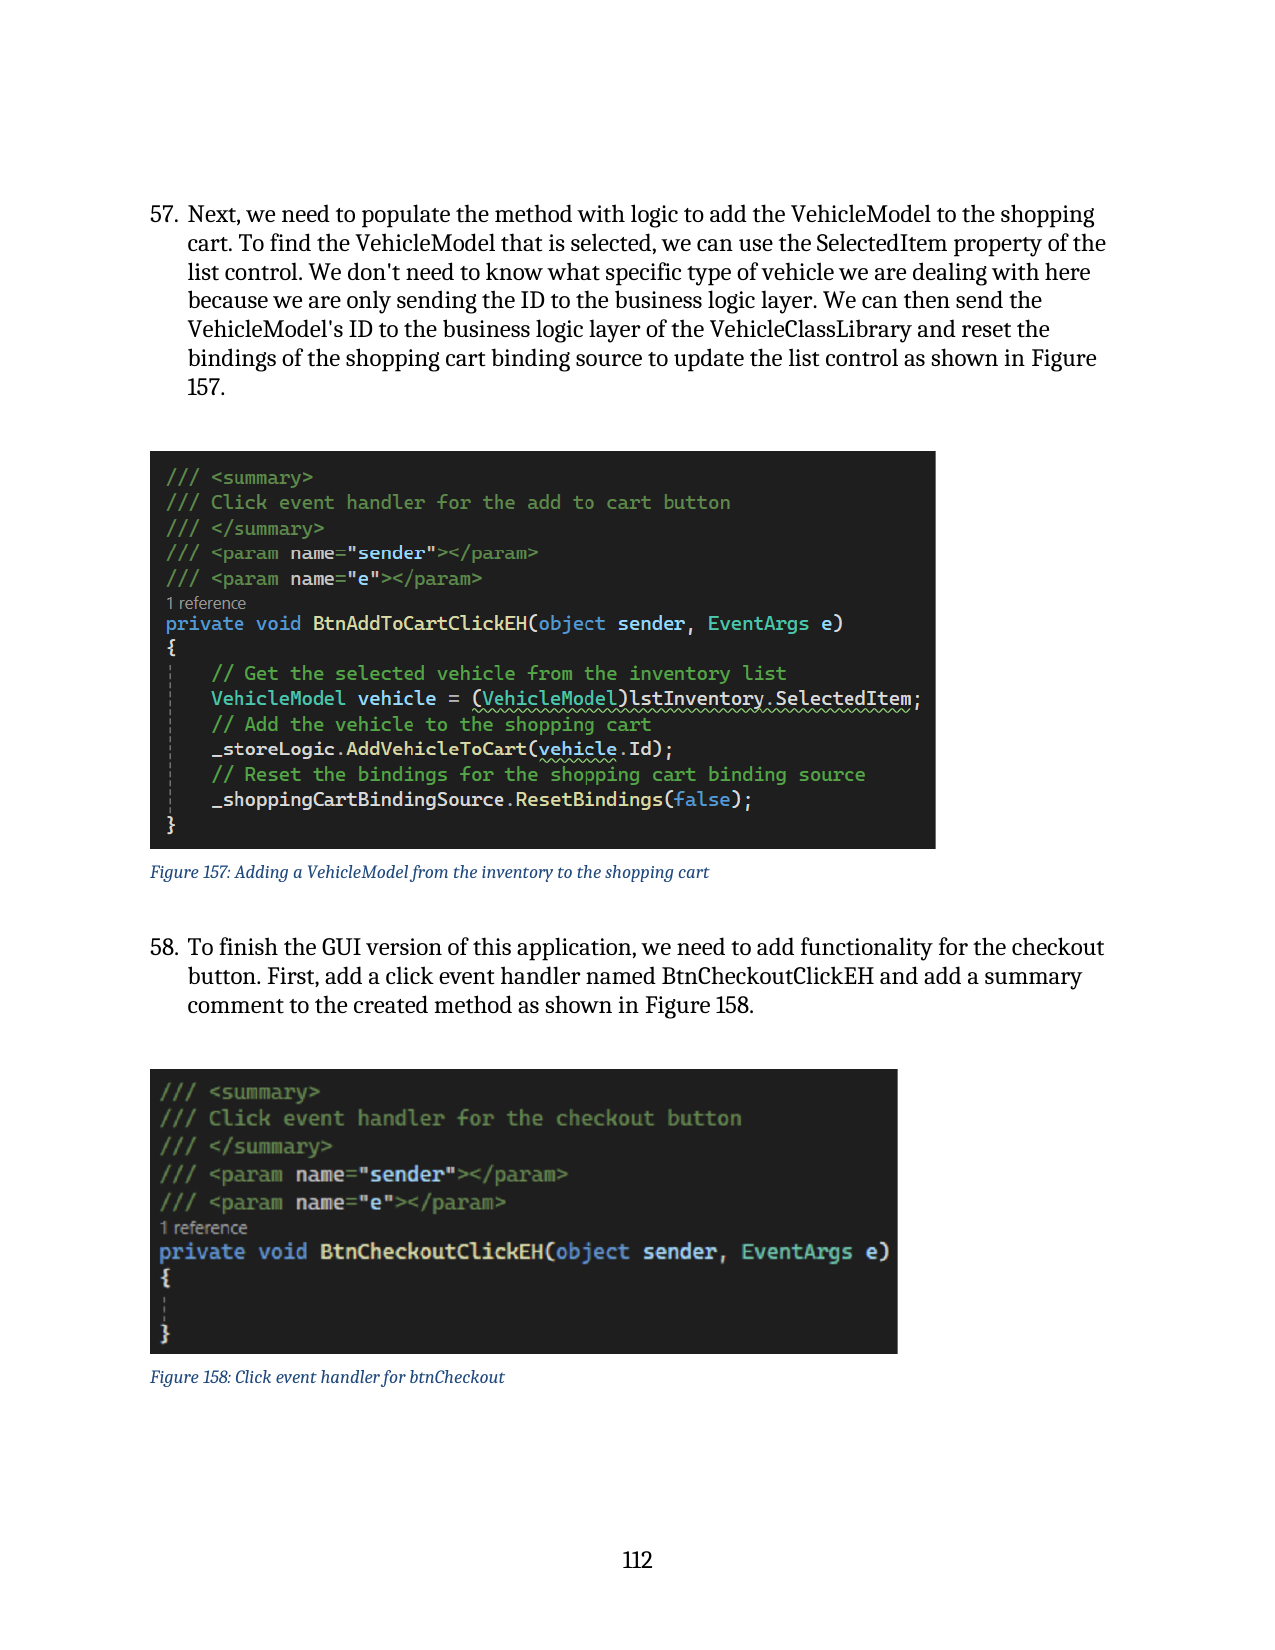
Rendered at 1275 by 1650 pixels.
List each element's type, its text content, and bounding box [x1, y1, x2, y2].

list Next, we need to populate the method with logic to add the VehicleModel to the shopping cart. To find the VehicleModel that is selected, we can use the SelectedItem property of the list control. We don't need to know what specific type of vehicle we are dealing with here because we are only sending the ID to the business logic layer. We can then send the VehicleModel's ID to the business logic layer of the VehicleClassLibrary and reset the bindings of the shopping cart binding source to update the list control as shown in Figure 157. [150, 200, 1125, 401]
list To finish the GUI version of this application, we need to add functionality for the checkout button. First, add a click event handler named BtnCheckoutClickEH and add a summary comment to the created method as shown in Figure 158. [150, 933, 1125, 1019]
text Figure 157: Adding a VehicleModel from the inventory to the shopping cart [150, 862, 1125, 883]
text Figure 158: Click event handler for btnCheckout [150, 1366, 1125, 1388]
picture [150, 1069, 898, 1354]
picture [150, 451, 936, 849]
